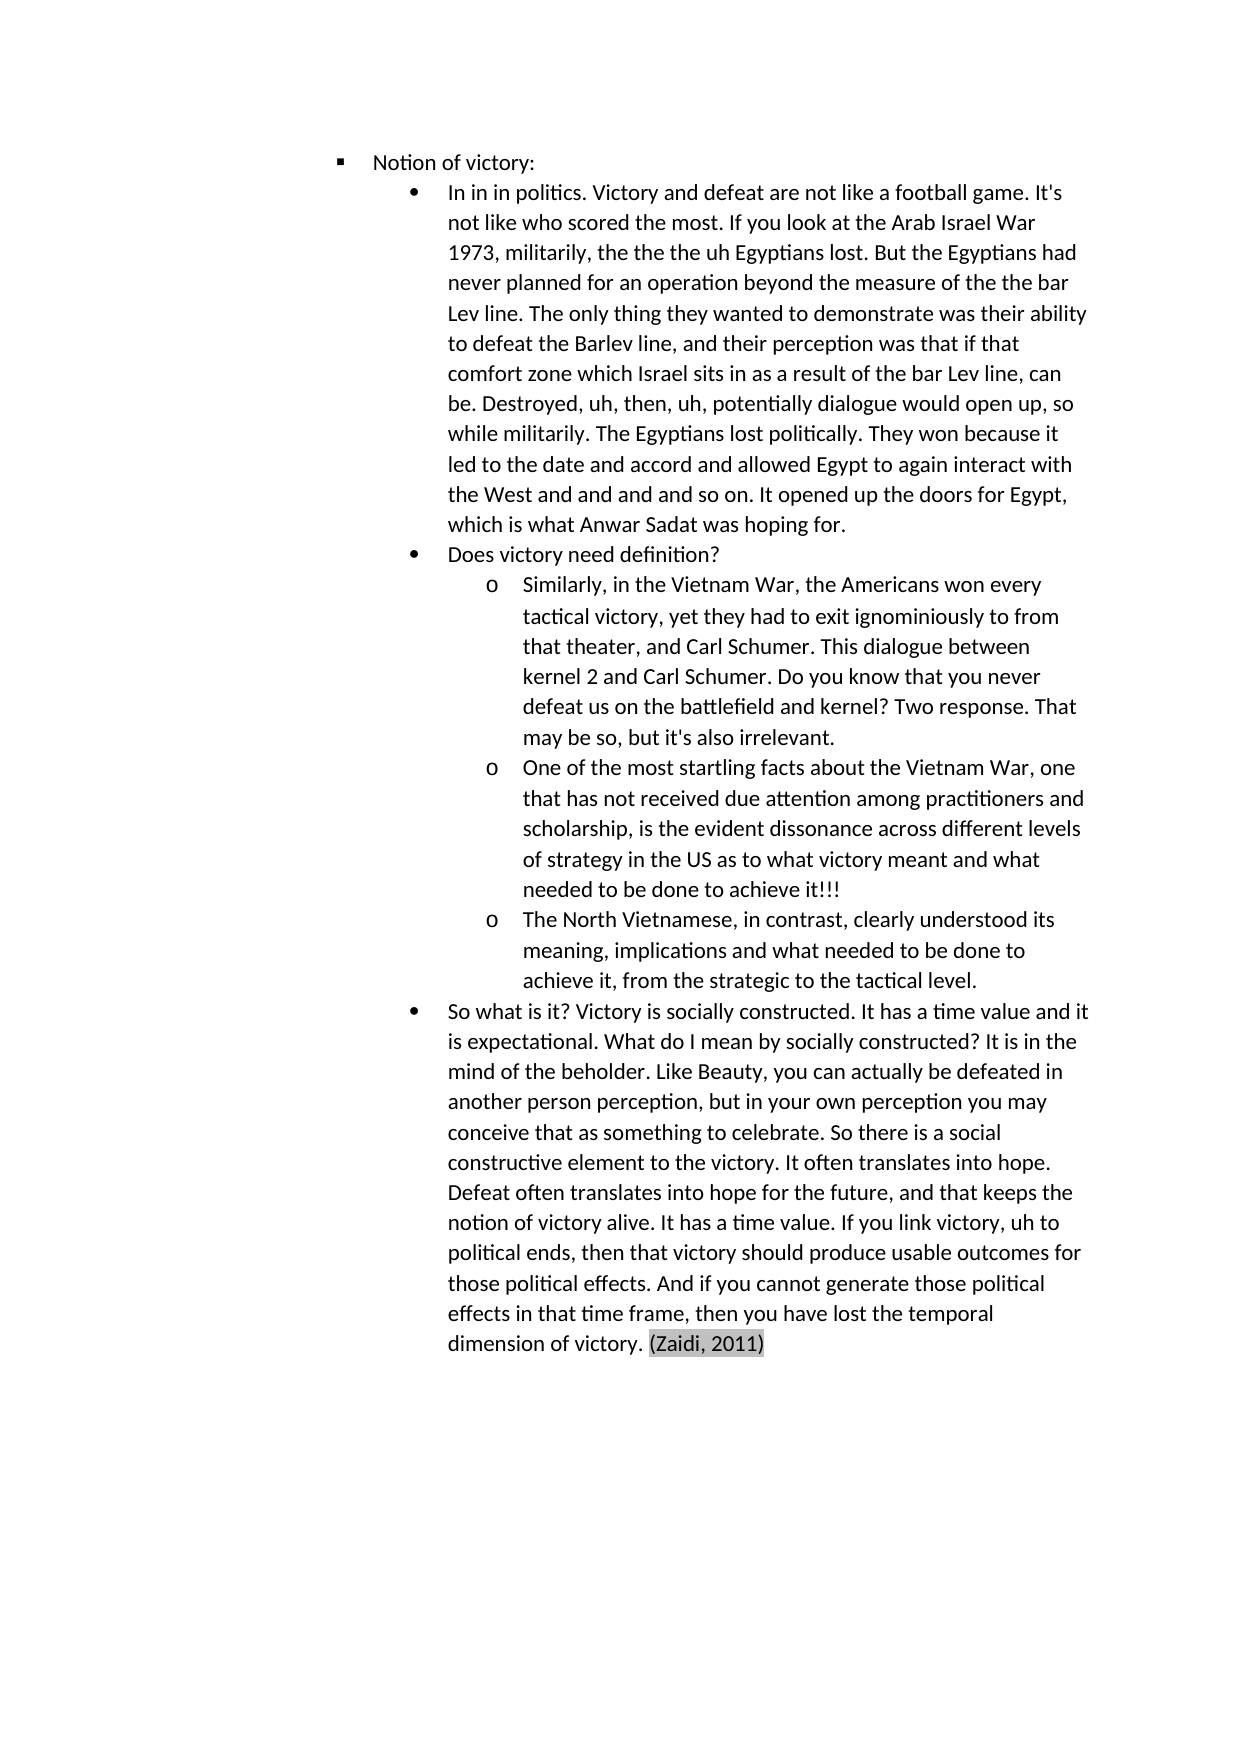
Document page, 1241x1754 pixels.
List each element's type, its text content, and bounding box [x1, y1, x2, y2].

list Similarly, in the Vietnam War, the Americans won every tactical victory, yet they had to exit ignominiously to from that theater, and Carl Schumer. This dialogue between kernel 2 and Carl Schumer. Do you know that you never defeat us on the battlefield and kernel? Two response. That may be so, but it's also irrelevant. [485, 571, 1093, 751]
list Does victory need definition? [410, 540, 1093, 568]
list The North Vietnamese, in contrast, clearly understood its meaning, implications and what needed to be done to achieve it, from the strategic to the tactical level. [485, 905, 1093, 995]
list Notion of victory: [335, 148, 1093, 176]
list One of the most startling facts about the Vietnam War, one that has not received due attention among practitioners and scholarship, is the evident dissonance across different levels of strategy in the US as to what victory meant and what needed to be done to achieve it!!! [485, 753, 1093, 903]
list So what is it? Victory is socially constructed. It has a time value and it is expectational. What do I mean by socially constructed? It is in the mind of the beholder. Like Beauty, you can actually be defeated in another person perception, but in your own perception you may conceive that as something to celebrate. So there is a social constructive element to the victory. It often translates into hope. Defeat often translates into hope for the future, and that keeps the notion of victory alive. It has a time value. If you link victory, uh to political ends, then that victory should produce usable outcomes for those political effects. And if you cannot generate those political effects in that time frame, then you have lost the temporal dimension of victory. (Zaidi, 2011) [410, 997, 1093, 1357]
list In in in politics. Victory and defeat are not like a football game. It's not like who scored the most. If you look at the Arab Israel War 1973, militarily, the the the uh Egyptians lost. But the Egyptians had never planned for an operation beyond the measure of the the bar Lev line. The only thing they wanted to demonstrate was their ability to defeat the Barlev line, and their perception was that if that comfort zone which Israel sits in as a result of the bar Lev line, can be. Destroyed, uh, then, uh, potentially dialogue would open up, so while militarily. The Egyptians lost politically. They won because it led to the date and accord and allowed Egypt to again interact with the West and and and and so on. It opened up the doors for Egypt, which is what Anwar Sadat was hoping for. [410, 178, 1093, 538]
